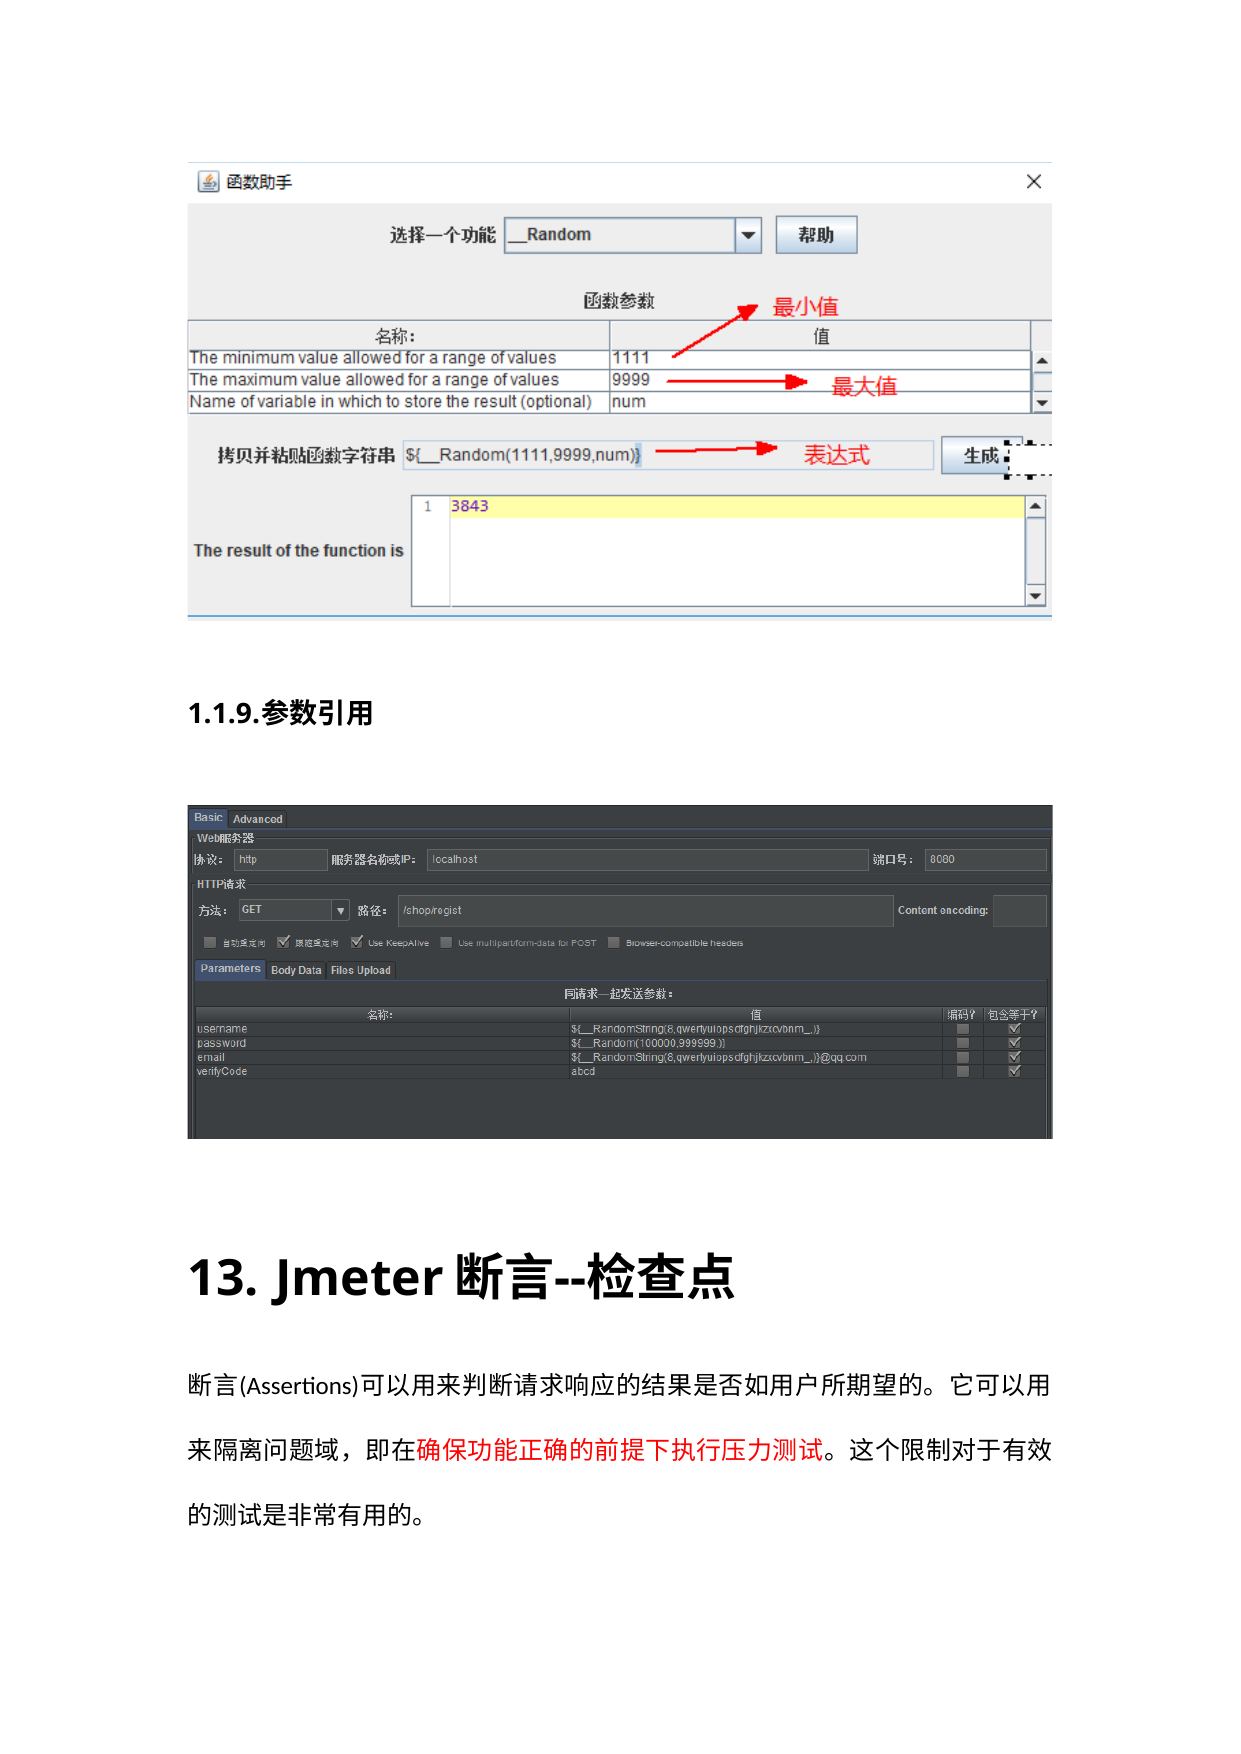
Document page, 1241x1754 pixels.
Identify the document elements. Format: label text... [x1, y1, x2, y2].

text 断言(Assertions)可以用来判断请求响应的结果是否如用户所期望的。它可以用来隔离问题域，即在确保功能正确的前提下执行压力测试。这个限制对于有效的测试是非常有用的。 [187, 1351, 1053, 1546]
picture [187, 162, 1052, 621]
picture [187, 805, 1053, 1139]
subtitle 参数引用 [187, 679, 1053, 744]
subtitle Jmeter断言--检查点 [187, 1224, 1053, 1322]
